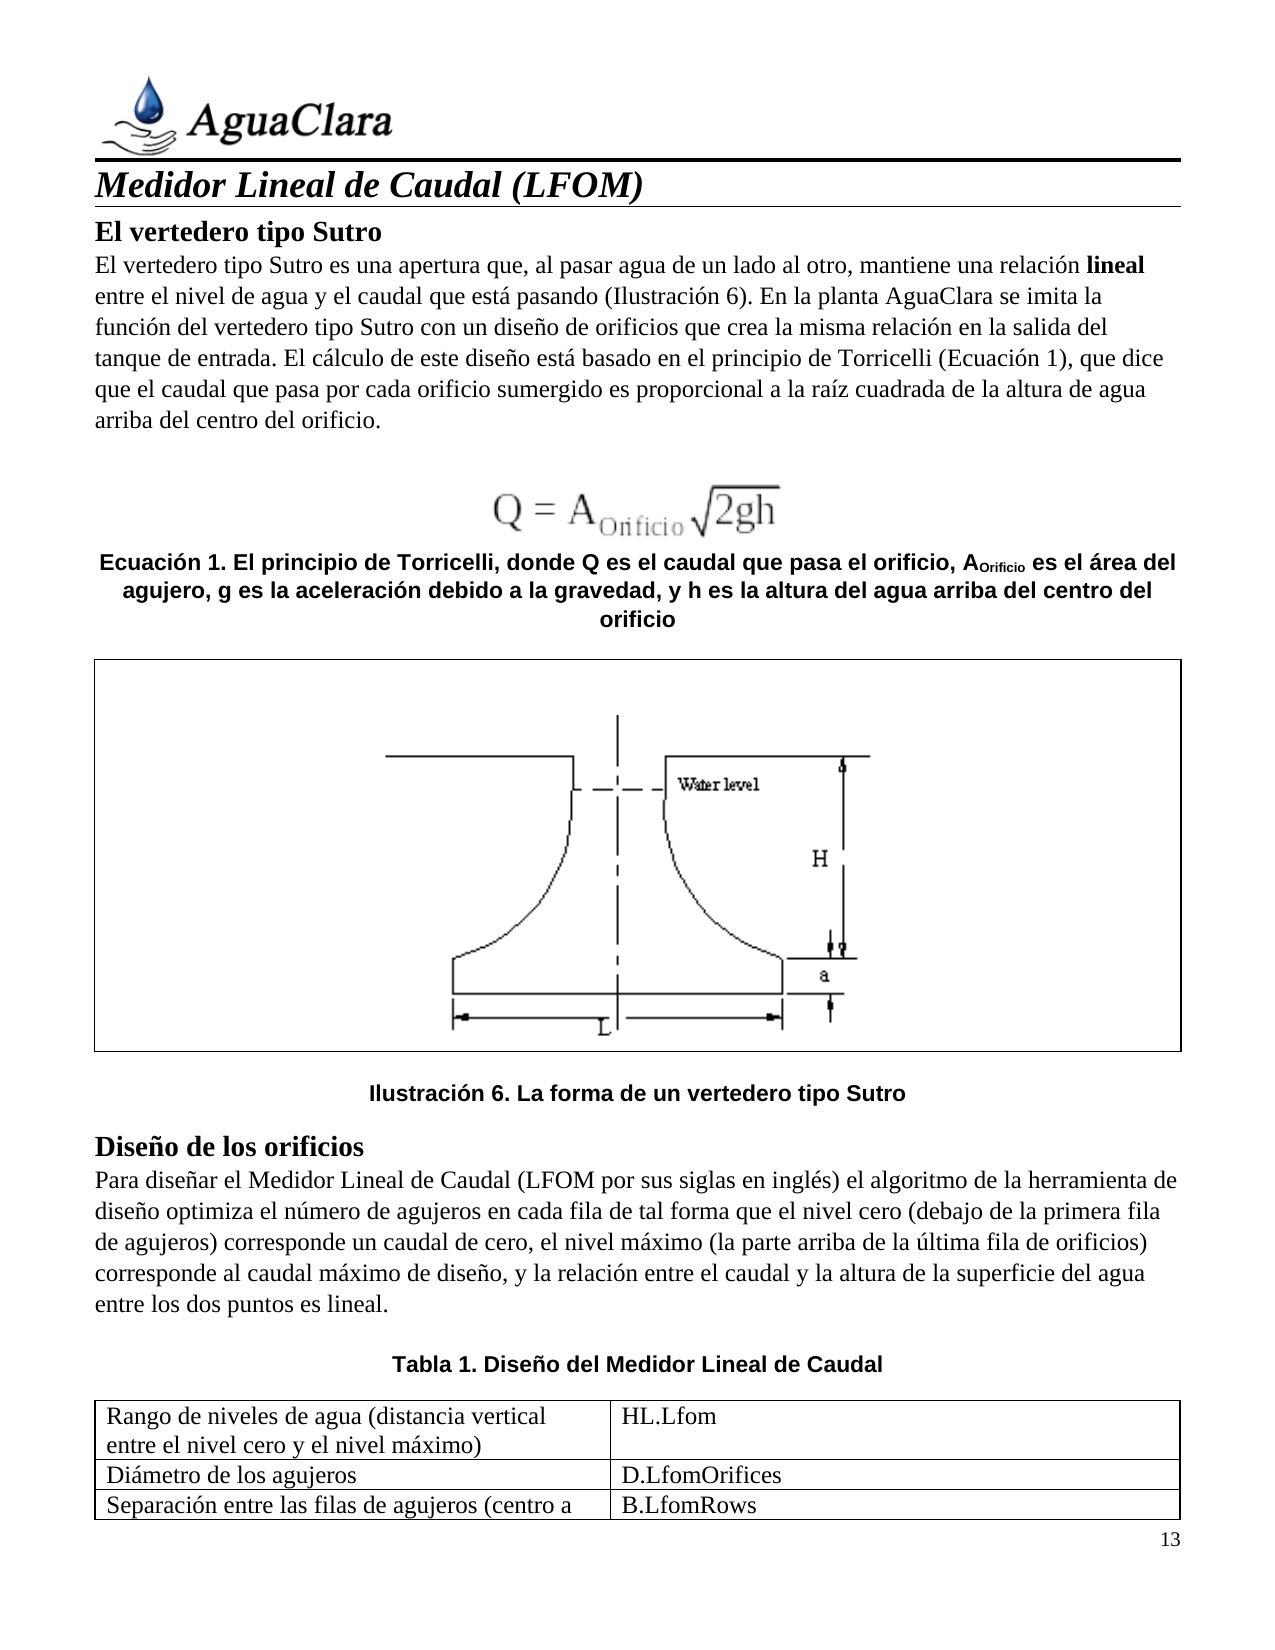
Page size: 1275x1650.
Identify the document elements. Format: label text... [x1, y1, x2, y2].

table_header Rango de niveles de agua (distancia vertical entre el nivel cero y el nivel máximo) [96, 1401, 610, 1459]
table_cell D.LfomOrifices [611, 1460, 1179, 1489]
table_cell B.LfomRows [611, 1490, 1179, 1518]
table_cell Diámetro de los agujeros [96, 1460, 610, 1489]
text Ecuación 1. El principio de Torricelli, donde Q es el caudal que pasa el orificio, AOrificio es el área del agujero, g es la aceleración debido a la gravedad, y h es la altura del agua arriba del centro del orificio [94, 549, 1181, 632]
table_header HL.Lfom [611, 1401, 1179, 1459]
subtitle Medidor Lineal de Caudal (LFOM) [94, 162, 1181, 207]
picture [360, 715, 915, 1049]
text El vertedero tipo Sutro es una apertura que, al pasar agua de un lado al otro, mantiene una relación lineal entre el nivel de agua y el caudal que está pasando (Ilustración 7). En la planta AguaClara se imita la función del vertedero tipo Sutro con un diseño de orificios que crea la misma relación en la salida del tanque de entrada. El cálculo de este diseño está basado en el principio de Torricelli (Ecuación 1), que dice que el caudal que pasa por cada orificio sumergido es proporcional a la raíz cuadrada de la altura de agua arriba del centro del orificio. [94, 250, 1181, 434]
picture [94, 75, 412, 158]
subtitle El vertedero tipo Sutro [94, 214, 1181, 248]
text Ilustración 6. La forma de un vertedero tipo Sutro [94, 1079, 1181, 1106]
subtitle Diseño de los orificios [94, 1129, 1181, 1162]
table_cell Separación entre las filas de agujeros (centro a centro) [96, 1490, 610, 1518]
text Para diseñar el Medidor Lineal de Caudal (LFOM por sus siglas en inglés) el algoritmo de la herramienta de diseño optimiza el número de agujeros en cada fila de tal forma que el nivel cero (debajo de la primera fila de agujeros) corresponde un caudal de cero, el nivel máximo (la parte arriba de la última fila de orificios) corresponde al caudal máximo de diseño, y la relación entre el caudal y la altura de la superficie del agua entre los dos puntos es lineal. [94, 1165, 1181, 1318]
